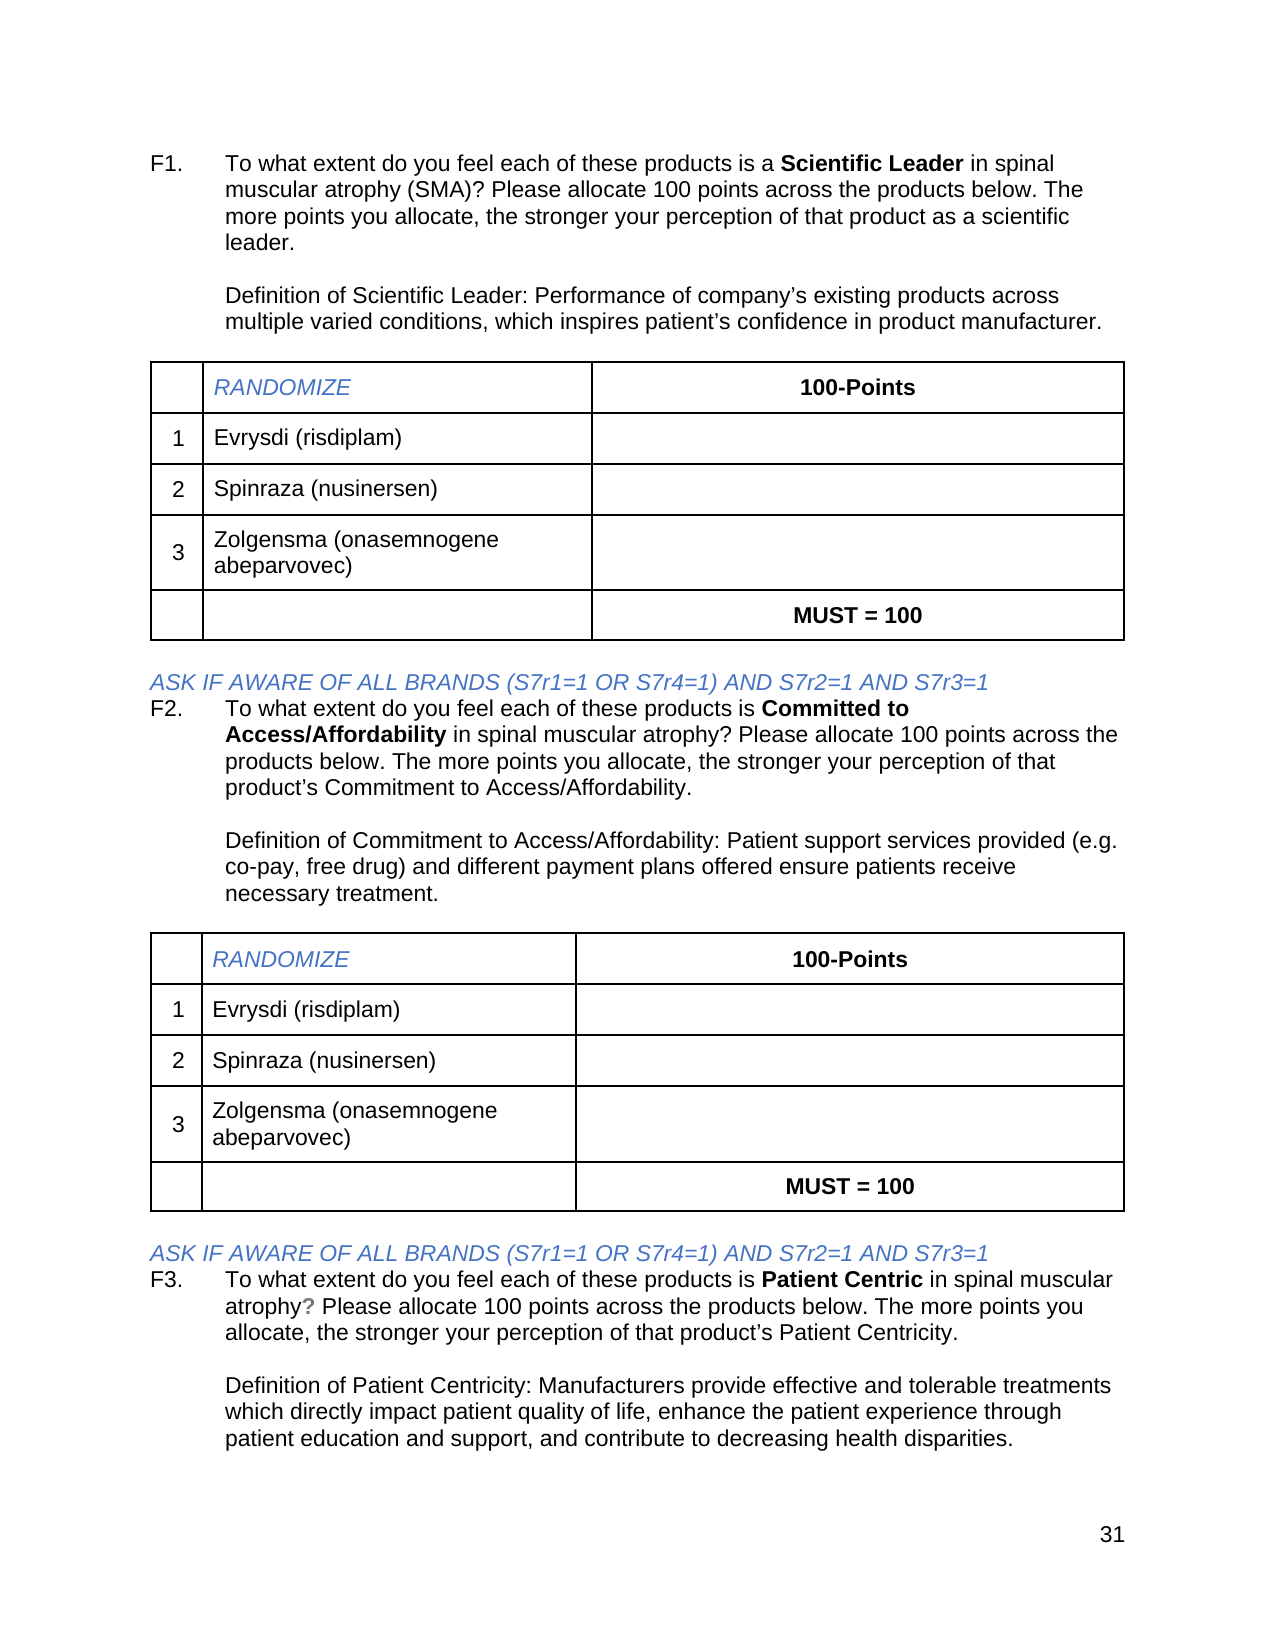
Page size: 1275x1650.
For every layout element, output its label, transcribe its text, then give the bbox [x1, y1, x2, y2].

table_cell MUST = 100 [577, 1163, 1123, 1210]
text Definition of Patient Centricity: Manufacturers provide effective and tolerable treatments which directly impact patient quality of life, enhance the patient experience through patient education and support, and contribute to decreasing health disparities. [225, 1372, 1125, 1451]
table_cell Evrysdi (risdiplam) [203, 985, 575, 1034]
table_cell [203, 1163, 575, 1210]
table_cell Zolgensma (onasemnogene abeparvovec) [204, 516, 591, 589]
table_cell Spinraza (nusinersen) [204, 465, 591, 514]
table_cell 1 [152, 414, 202, 463]
text F2. To what extent do you feel each of these products is Committed to Access/Affordability in spinal muscular atrophy? Please allocate 100 points across the products below. The more points you allocate, the stronger your perception of that product’s Commitment to Access/Affordability. [150, 695, 1125, 800]
table_cell [152, 591, 202, 638]
table_cell 3 [152, 1087, 201, 1161]
table_cell 2 [152, 465, 202, 514]
table_header [152, 934, 201, 983]
table_header 100-Points [577, 934, 1123, 983]
table_cell Spinraza (nusinersen) [203, 1036, 575, 1085]
table_cell [577, 985, 1123, 1034]
text ASK IF AWARE OF ALL BRANDS (S7r1=1 OR S7r4=1) AND S7r2=1 AND S7r3=1 [150, 1240, 1125, 1266]
table_cell MUST = 100 [593, 591, 1123, 638]
table_cell 3 [152, 516, 202, 589]
table_cell [152, 1163, 201, 1210]
table_cell [577, 1087, 1123, 1161]
table_header 100-Points [593, 363, 1123, 412]
table_cell [593, 516, 1123, 589]
table_cell Zolgensma (onasemnogene abeparvovec) [203, 1087, 575, 1161]
text F3. To what extent do you feel each of these products is Patient Centric in spinal muscular atrophy? Please allocate 100 points across the products below. The more points you allocate, the stronger your perception of that product’s Patient Centricity. [150, 1266, 1125, 1345]
table_cell Evrysdi (risdiplam) [204, 414, 591, 463]
table_cell 2 [152, 1036, 201, 1085]
text ASK IF AWARE OF ALL BRANDS (S7r1=1 OR S7r4=1) AND S7r2=1 AND S7r3=1 [150, 669, 1125, 695]
text Definition of Scientific Leader: Performance of company’s existing products across multiple varied conditions, which inspires patient’s confidence in product manufacturer. [225, 282, 1125, 334]
table_header RANDOMIZE [204, 363, 591, 412]
table_header RANDOMIZE [203, 934, 575, 983]
text F1. To what extent do you feel each of these products is a Scientific Leader in spinal muscular atrophy (SMA)? Please allocate 100 points across the products below. The more points you allocate, the stronger your perception of that product as a scientific leader. [150, 150, 1125, 255]
table_cell [577, 1036, 1123, 1085]
table_header [152, 363, 202, 412]
text Definition of Commitment to Access/Affordability: Patient support services provided (e.g. co-pay, free drug) and different payment plans offered ensure patients receive necessary treatment. [225, 827, 1125, 906]
table_cell [593, 414, 1123, 463]
table_cell [593, 465, 1123, 514]
table_cell [204, 591, 591, 638]
table_cell 1 [152, 985, 201, 1034]
